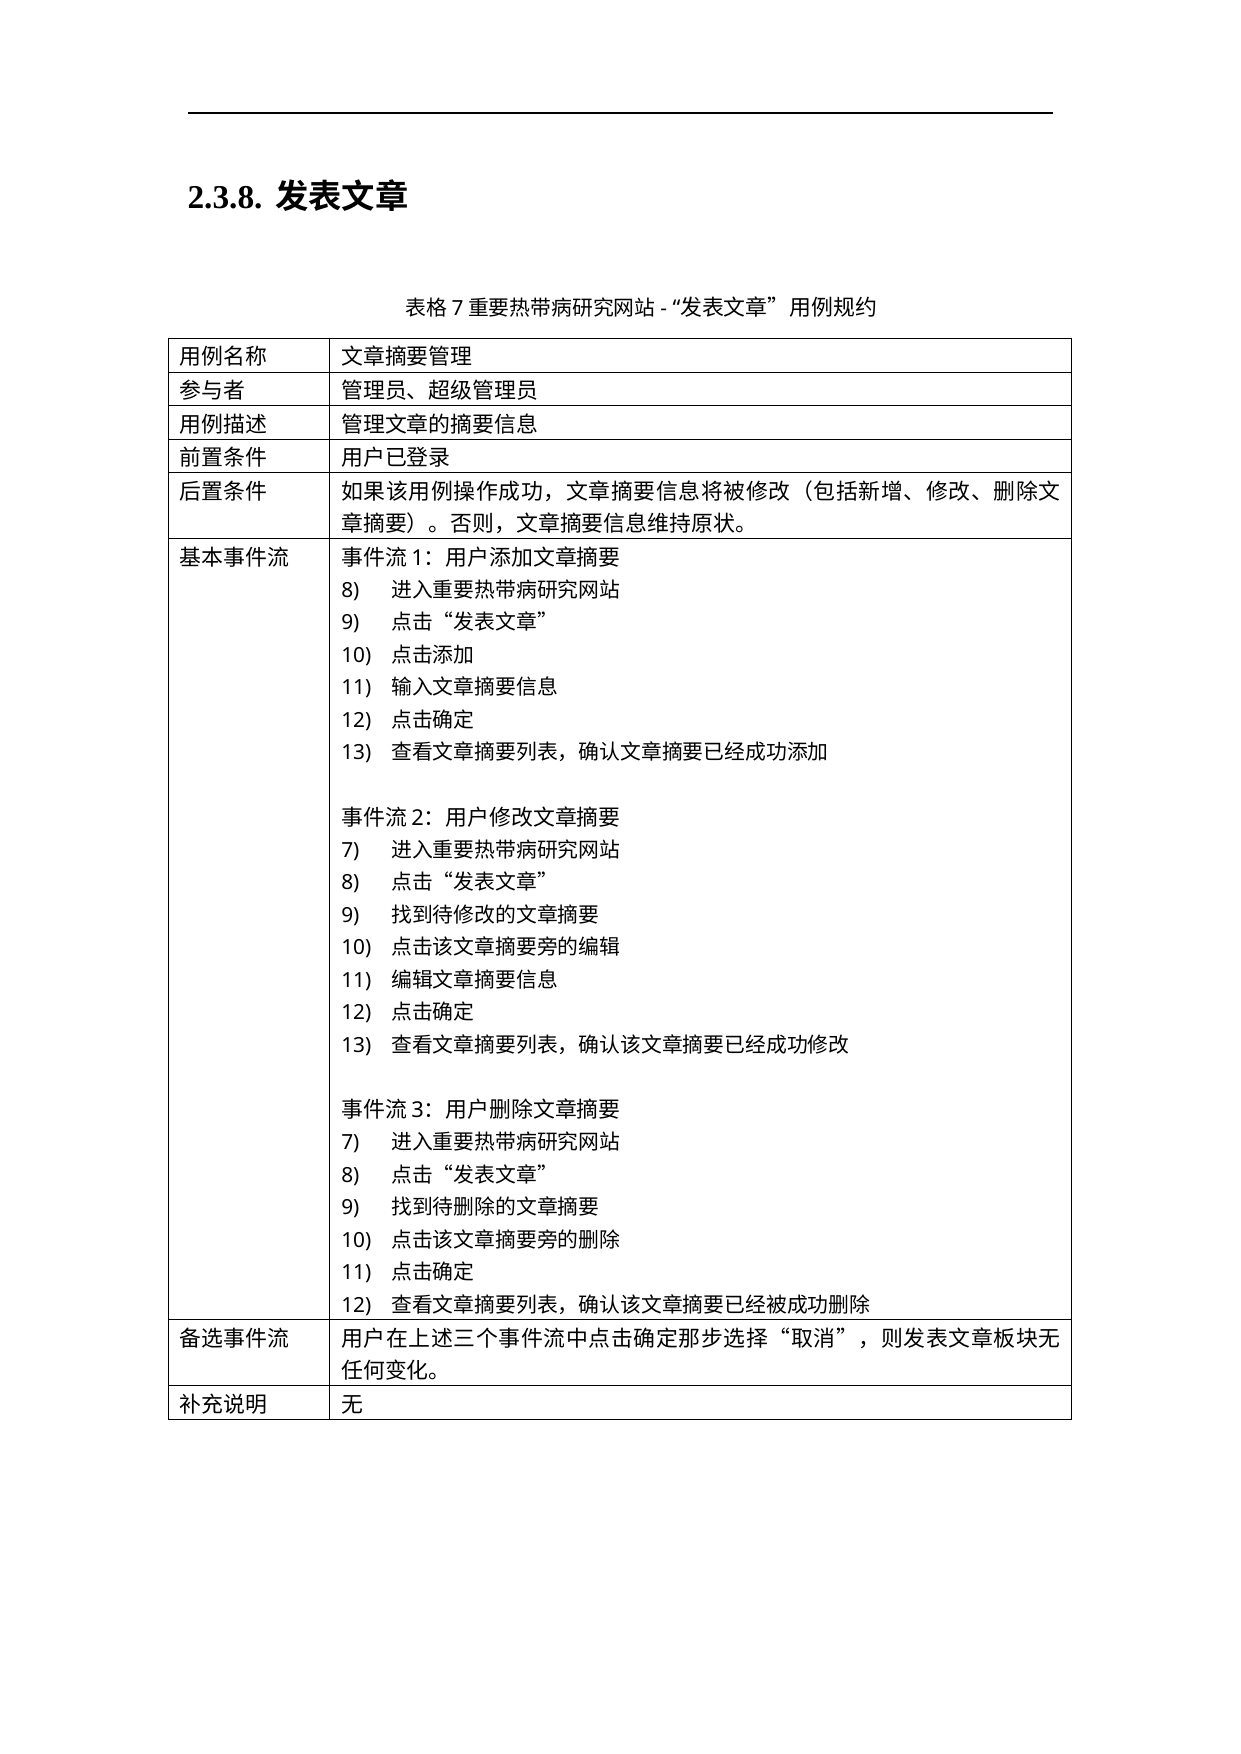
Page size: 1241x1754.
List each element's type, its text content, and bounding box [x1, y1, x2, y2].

table_cell 用户在上述三个事件流中点击确定那步选择“取消”，则发表文章板块无任何变化。 [330, 1320, 1071, 1385]
table_cell 事件流1：用户添加文章摘要 进入重要热带病研究网站 点击“发表文章” 点击添加 输入文章摘要信息 点击确定 查看文章摘要列表，确认文章摘要已经成功添加 事件流2：用户修改文章摘要 进入重要热带病研究网站 点击“发表文章” 找到待修改的文章摘要 点击该文章摘要旁的编辑 编辑文章摘要信息 点击确定 查看文章摘要列表，确认该文章摘要已经成功修改 事件流3：用户删除文章摘要 进入重要热带病研究网站 点击“发表文章” 找到待删除的文章摘要 点击该文章摘要旁的删除 点击确定 查看文章摘要列表，确认该文章摘要已经被成功删除 [330, 539, 1071, 1319]
table_cell 补充说明 [169, 1386, 329, 1419]
table_cell 无 [330, 1386, 1071, 1419]
table_cell 管理员、超级管理员 [330, 373, 1071, 405]
table_cell 参与者 [169, 373, 329, 405]
table_cell 前置条件 [169, 440, 329, 472]
table_header 用例名称 [169, 339, 329, 372]
text 表格 7 重要热带病研究网站 - “发表文章”用例规约 [187, 289, 1053, 322]
table_cell 如果该用例操作成功，文章摘要信息将被修改（包括新增、修改、删除文章摘要）。否则，文章摘要信息维持原状。 [330, 473, 1071, 538]
table_cell 管理文章的摘要信息 [330, 406, 1071, 439]
subtitle 发表文章 [187, 162, 1053, 227]
table_cell 用例描述 [169, 406, 329, 439]
table_header 文章摘要管理 [330, 339, 1071, 372]
table_cell 基本事件流 [169, 539, 329, 1319]
table_cell 备选事件流 [169, 1320, 329, 1385]
table_cell 后置条件 [169, 473, 329, 538]
table_cell 用户已登录 [330, 440, 1071, 472]
